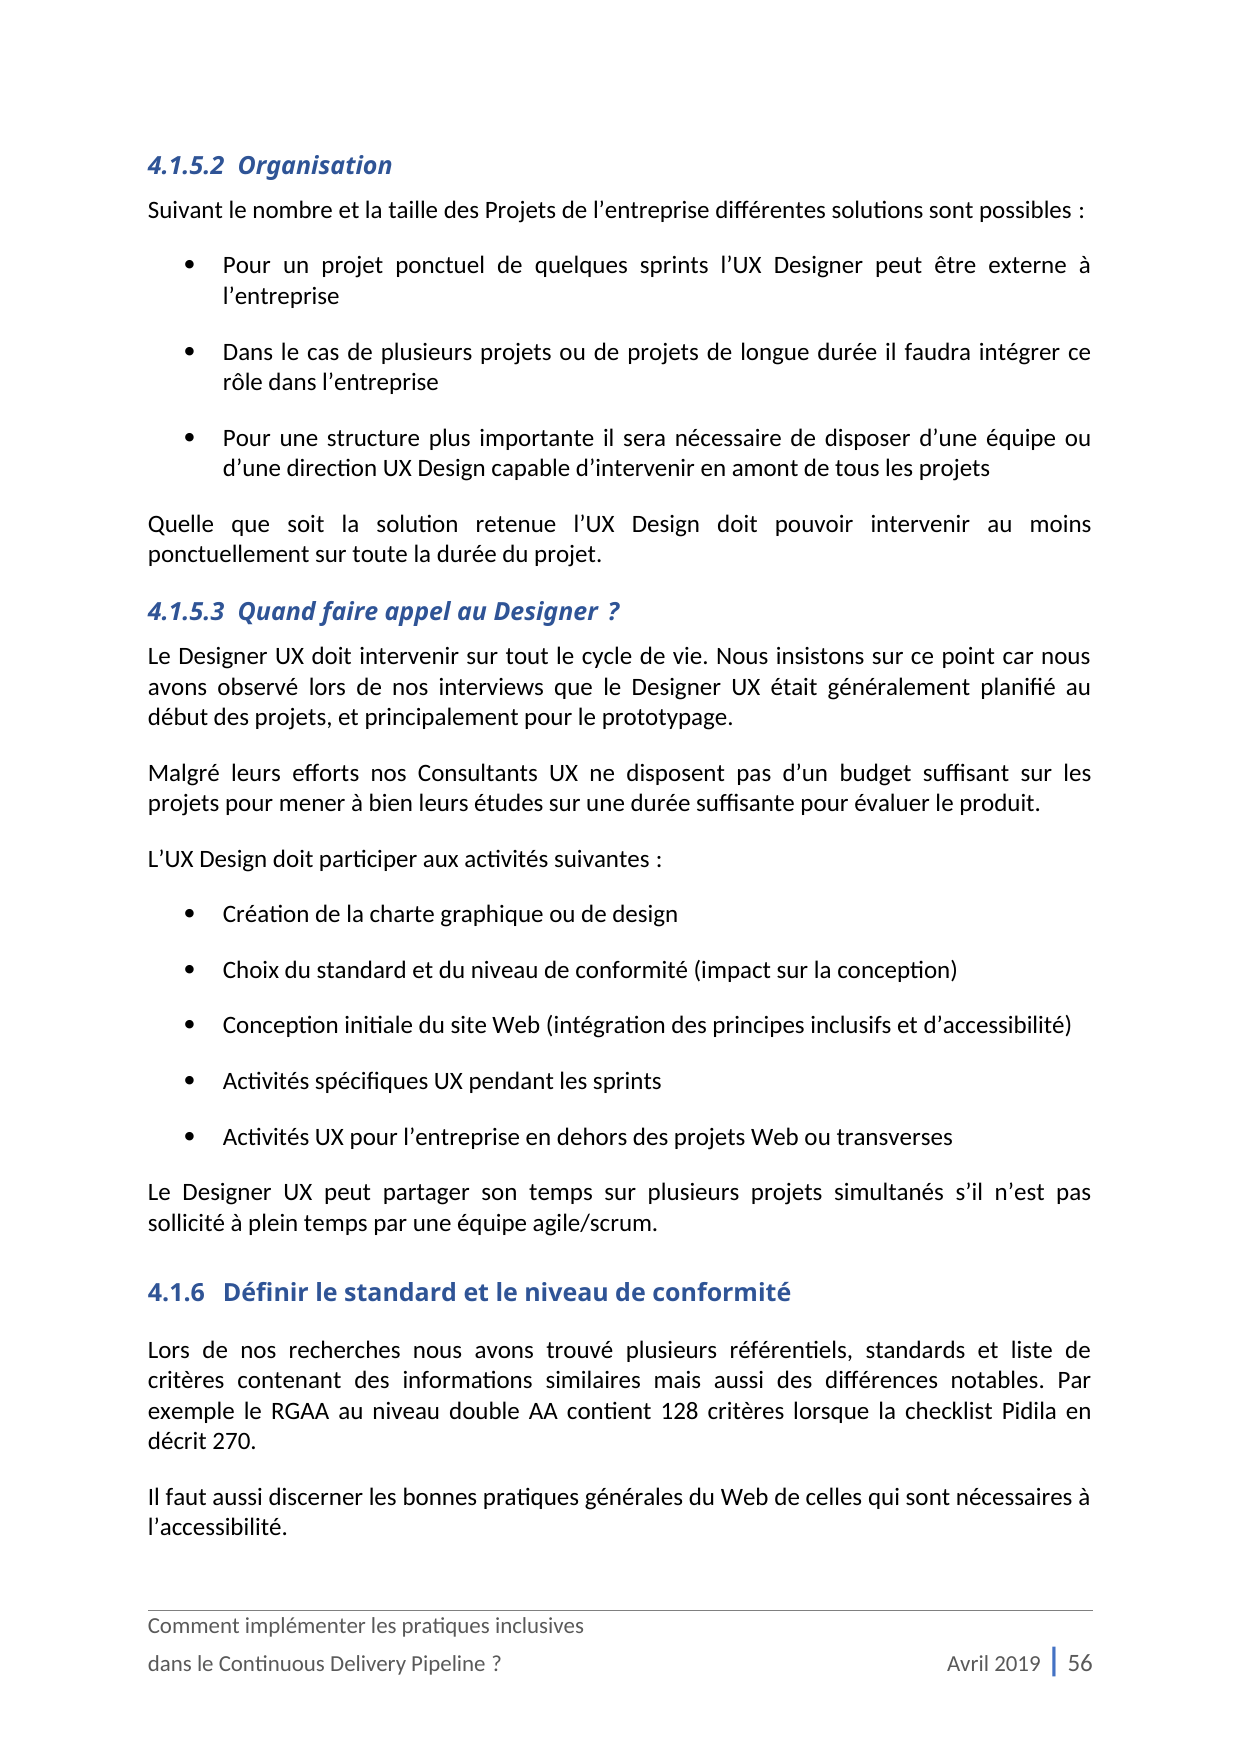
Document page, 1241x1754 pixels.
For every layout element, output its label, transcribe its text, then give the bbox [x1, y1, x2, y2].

list Pour un projet ponctuel de quelques sprints l’UX Designer peut être externe à l’entreprise [185, 250, 1093, 311]
list Choix du standard et du niveau de conformité (impact sur la conception) [185, 954, 1093, 984]
list Pour une structure plus importante il sera nécessaire de disposer d’une équipe ou d’une direction UX Design capable d’intervenir en amont de tous les projets [185, 422, 1093, 483]
list Conception initiale du site Web (intégration des principes inclusifs et d’accessibilité) [185, 1009, 1093, 1040]
text Suivant le nombre et la taille des Projets de l’entreprise différentes solutions sont possibles : [148, 194, 1093, 225]
subtitle Organisation [148, 148, 1093, 182]
text Malgré leurs efforts nos Consultants UX ne disposent pas d’un budget suffisant sur les projets pour mener à bien leurs études sur une durée suffisante pour évaluer le produit. [148, 757, 1093, 818]
subtitle Quand faire appel au Designer ? [148, 594, 1093, 628]
list Dans le cas de plusieurs projets ou de projets de longue durée il faudra intégrer ce rôle dans l’entreprise [185, 336, 1093, 397]
text Lors de nos recherches nous avons trouvé plusieurs référentiels, standards et liste de critères contenant des informations similaires mais aussi des différences notables. Par exemple le RGAA au niveau double AA contient 128 critères lorsque la checklist Pidila en décrit 270. [148, 1334, 1093, 1456]
list Activités UX pour l’entreprise en dehors des projets Web ou transverses [185, 1121, 1093, 1151]
text Quelle que soit la solution retenue l’UX Design doit pouvoir intervenir au moins ponctuellement sur toute la durée du projet. [148, 508, 1093, 569]
list Activités spécifiques UX pendant les sprints [185, 1065, 1093, 1096]
text Le Designer UX peut partager son temps sur plusieurs projets simultanés s’il n’est pas sollicité à plein temps par une équipe agile/scrum. [148, 1176, 1093, 1237]
text L’UX Design doit participer aux activités suivantes : [148, 843, 1093, 873]
subtitle Définir le standard et le niveau de conformité [148, 1275, 1093, 1309]
text Le Designer UX doit intervenir sur tout le cycle de vie. Nous insistons sur ce point car nous avons observé lors de nos interviews que le Designer UX était généralement planifié au début des projets, et principalement pour le prototypage. [148, 640, 1093, 732]
text Il faut aussi discerner les bonnes pratiques générales du Web de celles qui sont nécessaires à l’accessibilité. [148, 1481, 1093, 1542]
list Création de la charte graphique ou de design [185, 898, 1093, 929]
